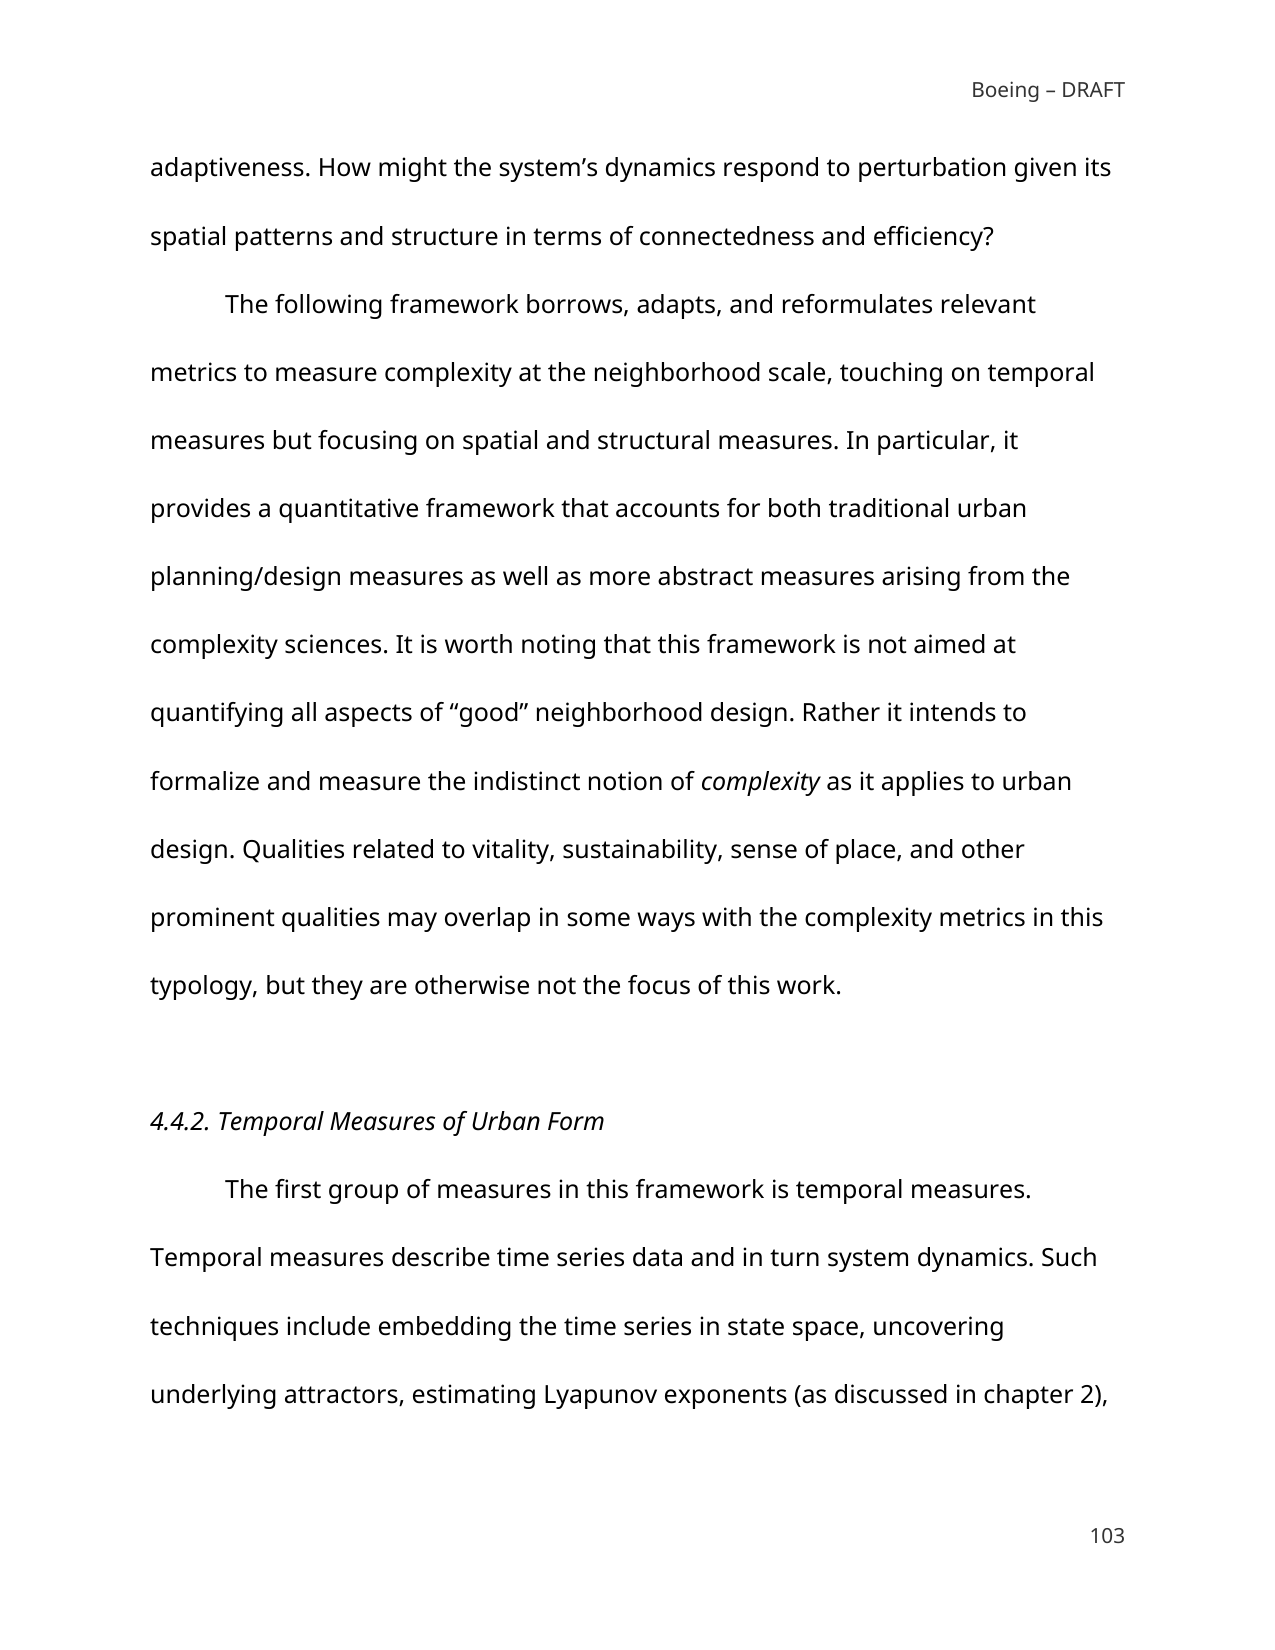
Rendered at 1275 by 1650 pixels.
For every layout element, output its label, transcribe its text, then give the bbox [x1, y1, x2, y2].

text The following framework borrows, adapts, and reformulates relevant metrics to measure complexity at the neighborhood scale, touching on temporal measures but focusing on spatial and structural measures. In particular, it provides a quantitative framework that accounts for both traditional urban planning/design measures as well as more abstract measures arising from the complexity sciences. It is worth noting that this framework is not aimed at quantifying all aspects of “good” neighborhood design. Rather it intends to formalize and measure the indistinct notion of complexity as it applies to urban design. Qualities related to vitality, sustainability, sense of place, and other prominent qualities may overlap in some ways with the complexity metrics in this typology, but they are otherwise not the focus of this work. [150, 286, 1125, 1002]
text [150, 1172, 1125, 1410]
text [150, 150, 1125, 252]
subtitle Temporal Measures of Urban Form [150, 1104, 1125, 1138]
